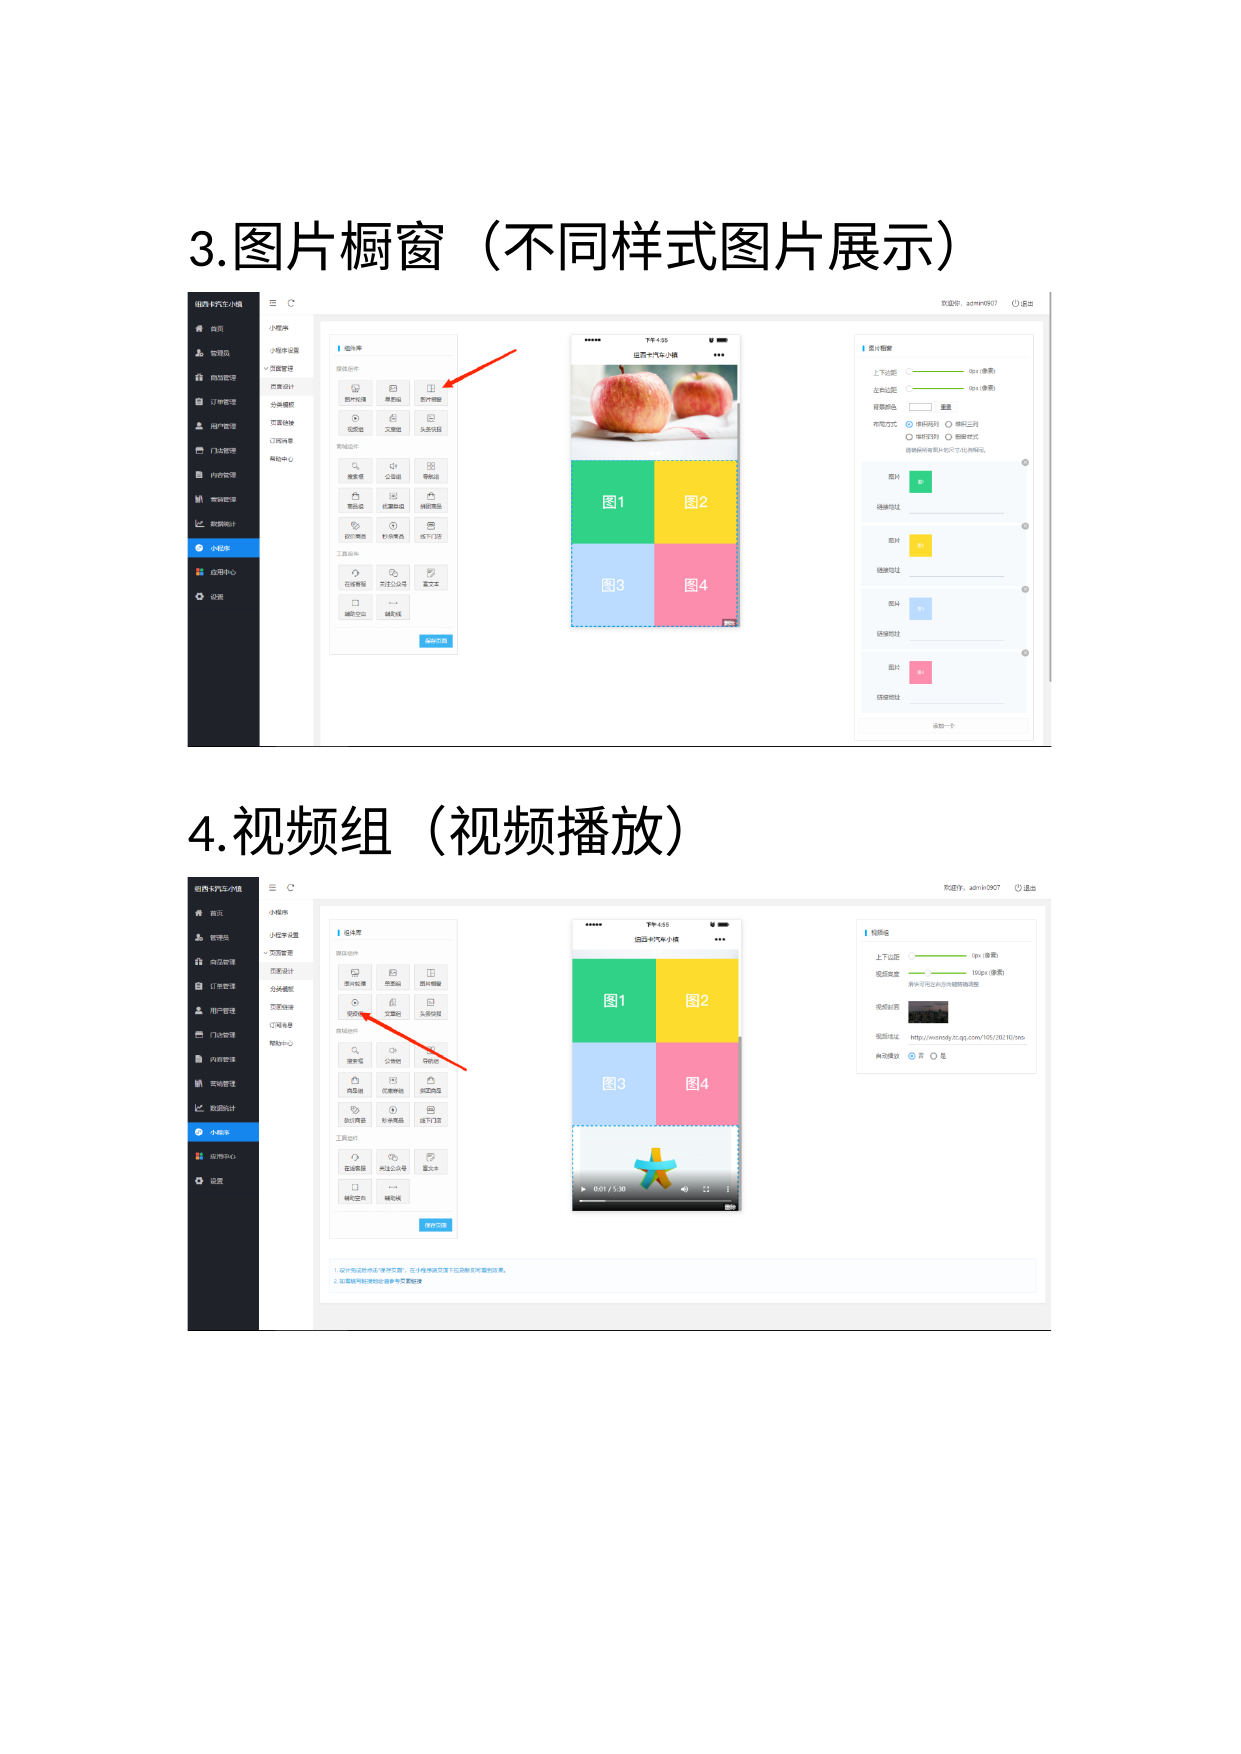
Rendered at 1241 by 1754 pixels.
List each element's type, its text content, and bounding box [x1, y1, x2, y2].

list 图片橱窗（不同样式图片展示） [187, 194, 1053, 292]
picture [187, 292, 1052, 747]
list 视频组（视频播放） [187, 779, 1053, 877]
picture [187, 877, 1052, 1331]
